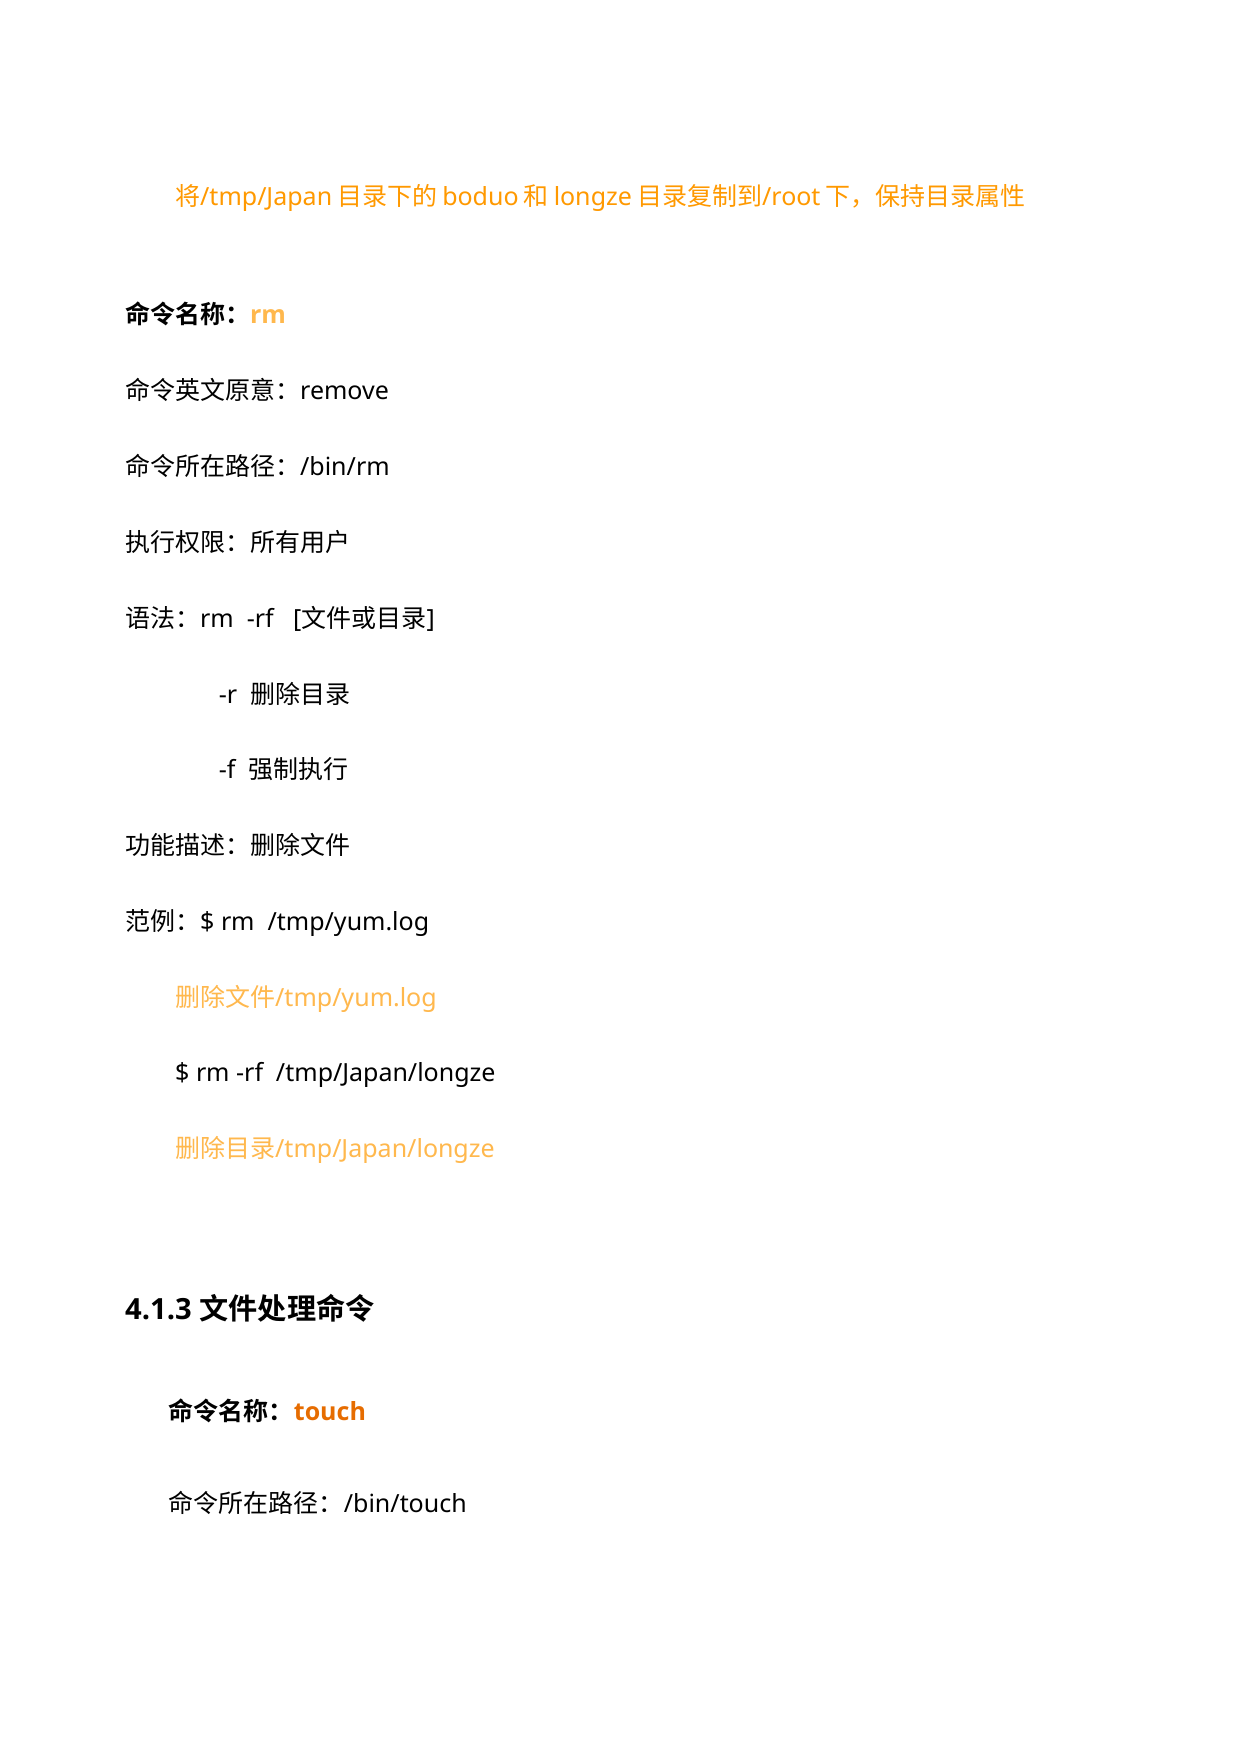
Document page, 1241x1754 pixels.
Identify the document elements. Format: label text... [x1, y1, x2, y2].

text 删除文件/tmp/yum.log [125, 963, 1115, 1028]
text 命令英文原意：remove [125, 356, 1115, 421]
text 语法：rm -rf [文件或目录] [125, 584, 1115, 649]
text 范例：$ rm /tmp/yum.log [125, 887, 1115, 952]
text 执行权限：所有用户 [125, 508, 1115, 573]
text $ rm -rf /tmp/Japan/longze [125, 1039, 1115, 1104]
subtitle 4.1.3 文件处理命令 [125, 1274, 1115, 1339]
text 命令所在路径：/bin/touch [169, 1469, 1115, 1534]
text 命令名称：rm [125, 281, 1115, 346]
text 将/tmp/Japan目录下的boduo和longze目录复制到/root下，保持目录属性 [125, 162, 1115, 227]
text 功能描述：删除文件 [125, 811, 1115, 876]
text -r 删除目录 [169, 660, 1115, 725]
text 删除目录/tmp/Japan/longze [125, 1114, 1115, 1179]
text 命令所在路径：/bin/rm [125, 432, 1115, 497]
text 命令名称：touch [169, 1377, 1115, 1442]
text -f 强制执行 [169, 736, 1115, 801]
